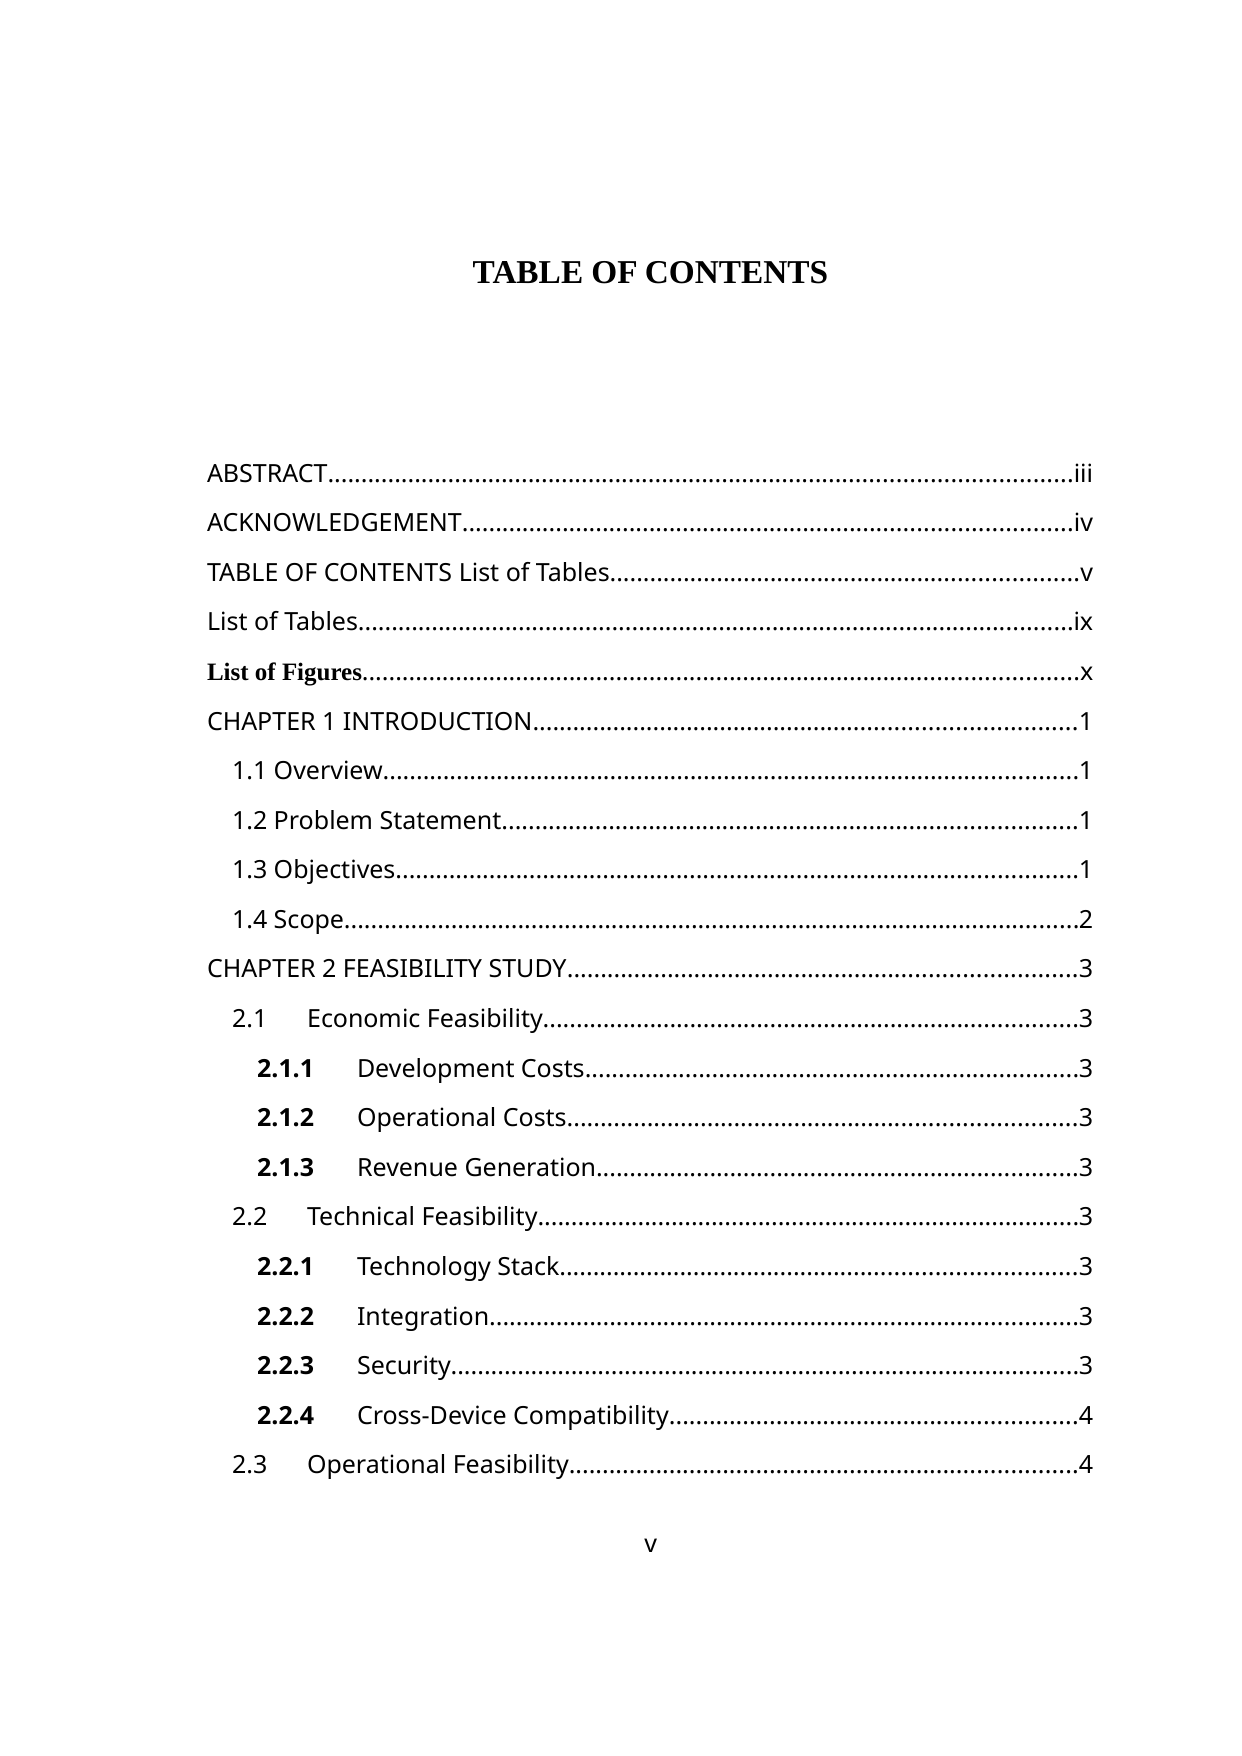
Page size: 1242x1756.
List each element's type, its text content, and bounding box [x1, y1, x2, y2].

text 2.3 Operational Feasibility 4 [232, 1447, 1094, 1481]
text 2.1.1 Development Costs 3 [257, 1050, 1094, 1084]
text 2.2.4 Cross-Device Compatibility 4 [257, 1397, 1094, 1431]
text 1.1 Overview 1 [232, 753, 1094, 787]
text 2.1.2 Operational Costs 3 [257, 1100, 1094, 1134]
text 2.2 Technical Feasibility 3 [232, 1199, 1094, 1233]
text 2.1.3 Revenue Generation 3 [257, 1149, 1094, 1183]
text 1.3 Objectives 1 [232, 852, 1094, 886]
text ABSTRACT iii [207, 455, 1094, 489]
text 2.2.2 Integration 3 [257, 1298, 1094, 1332]
text List of Tables ix [207, 604, 1094, 638]
text List of Figures x [207, 653, 1094, 688]
text CHAPTER 2 FEASIBILITY STUDY 3 [207, 951, 1094, 985]
text CHAPTER 1 INTRODUCTION 1 [207, 703, 1094, 737]
text 2.1 Economic Feasibility 3 [232, 1001, 1094, 1035]
text 2.2.3 Security 3 [257, 1348, 1094, 1382]
text 2.2.1 Technology Stack 3 [257, 1248, 1094, 1283]
text 1.4 Scope 2 [232, 901, 1094, 936]
text ACKNOWLEDGEMENT iv [207, 505, 1094, 539]
subtitle TABLE OF CONTENTS [207, 252, 1094, 367]
text 1.2 Problem Statement 1 [232, 802, 1094, 836]
text TABLE OF CONTENTS List of Tables v [207, 554, 1094, 588]
